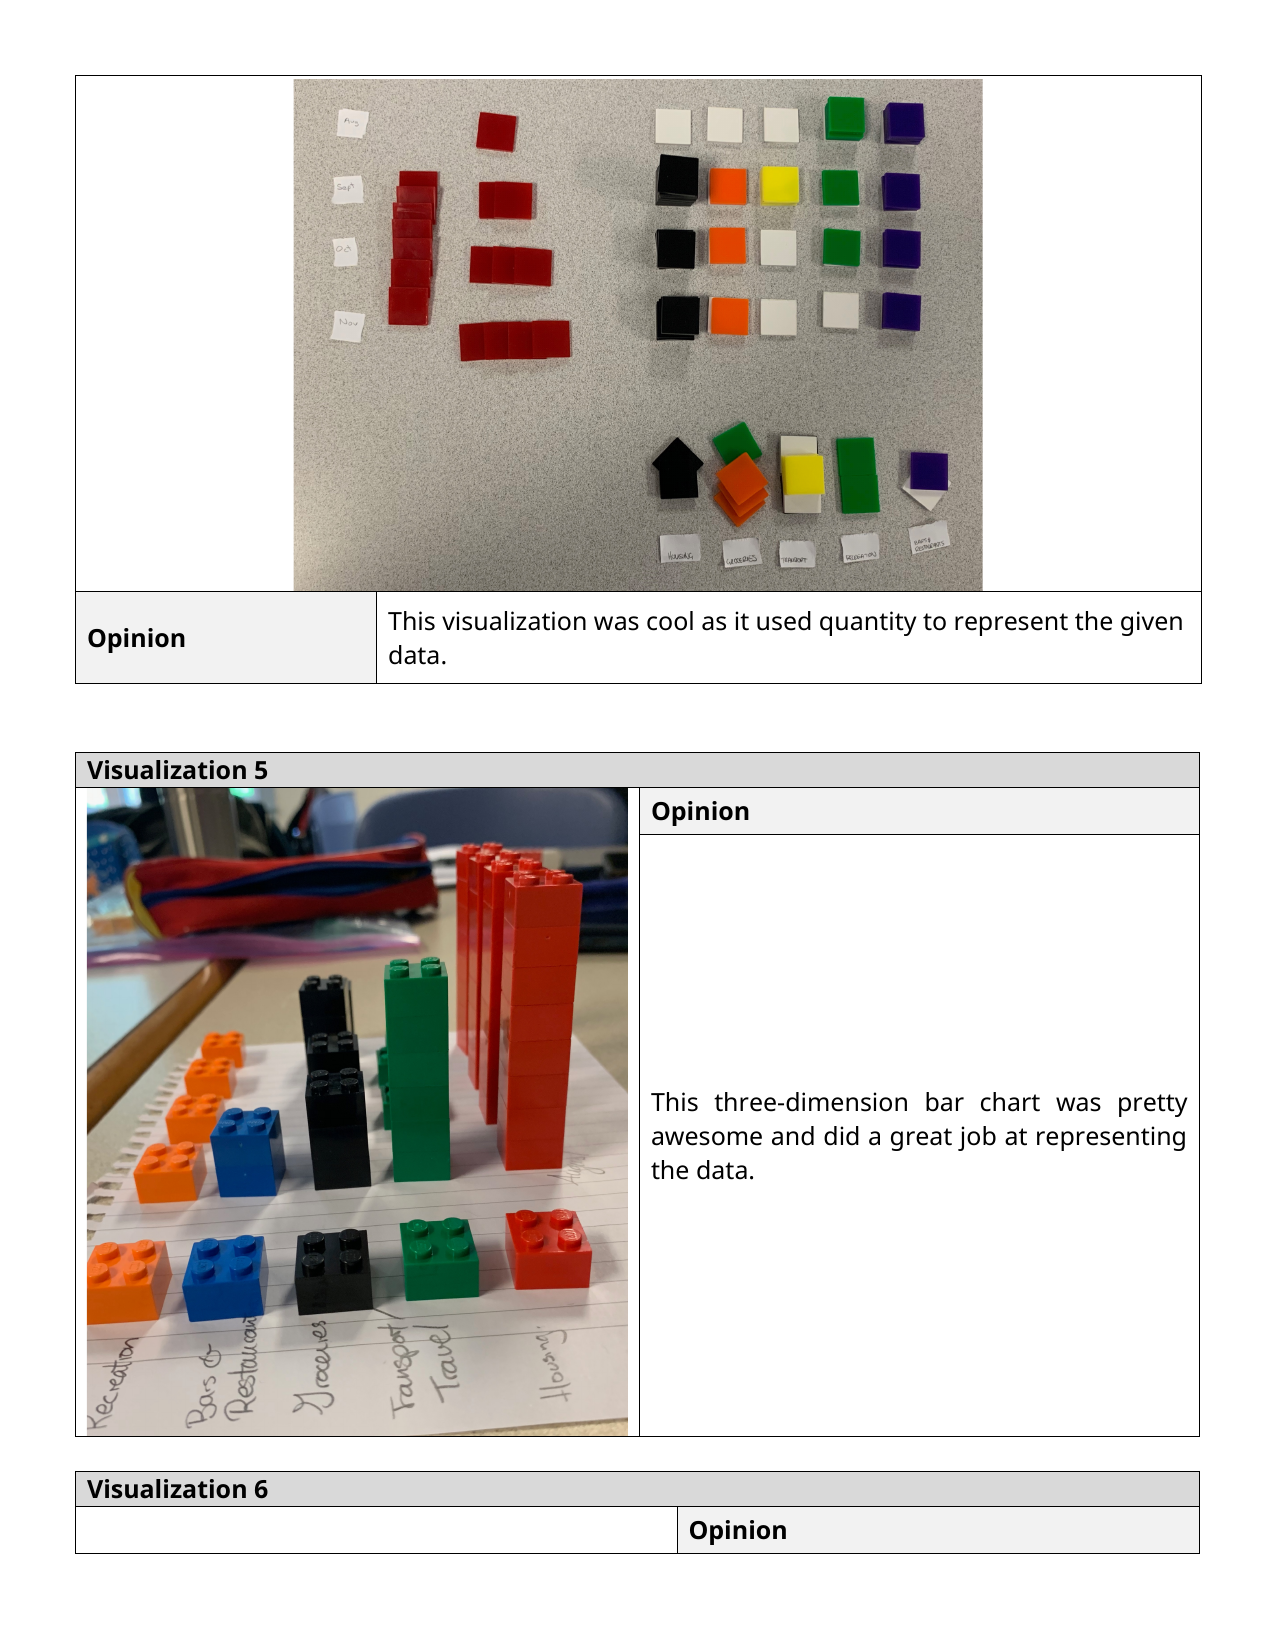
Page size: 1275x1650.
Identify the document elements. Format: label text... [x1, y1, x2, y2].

table_header Visualization 6 [76, 1472, 1199, 1506]
picture [293, 79, 983, 591]
table_cell This three-dimension bar chart was pretty awesome and did a great job at representing the data. [640, 835, 1199, 1436]
table_cell [628, 788, 639, 1436]
table_cell [76, 788, 86, 1436]
table_cell Opinion [640, 788, 1199, 834]
picture [86, 788, 628, 1436]
table_cell Opinion [678, 1507, 1199, 1553]
table_cell [76, 76, 1201, 591]
table_cell This visualization was cool as it used quantity to represent the given data. [377, 592, 1201, 683]
table_cell Opinion [76, 592, 376, 683]
table_cell [76, 1507, 677, 1553]
table_header Visualization 5 [76, 753, 1199, 787]
